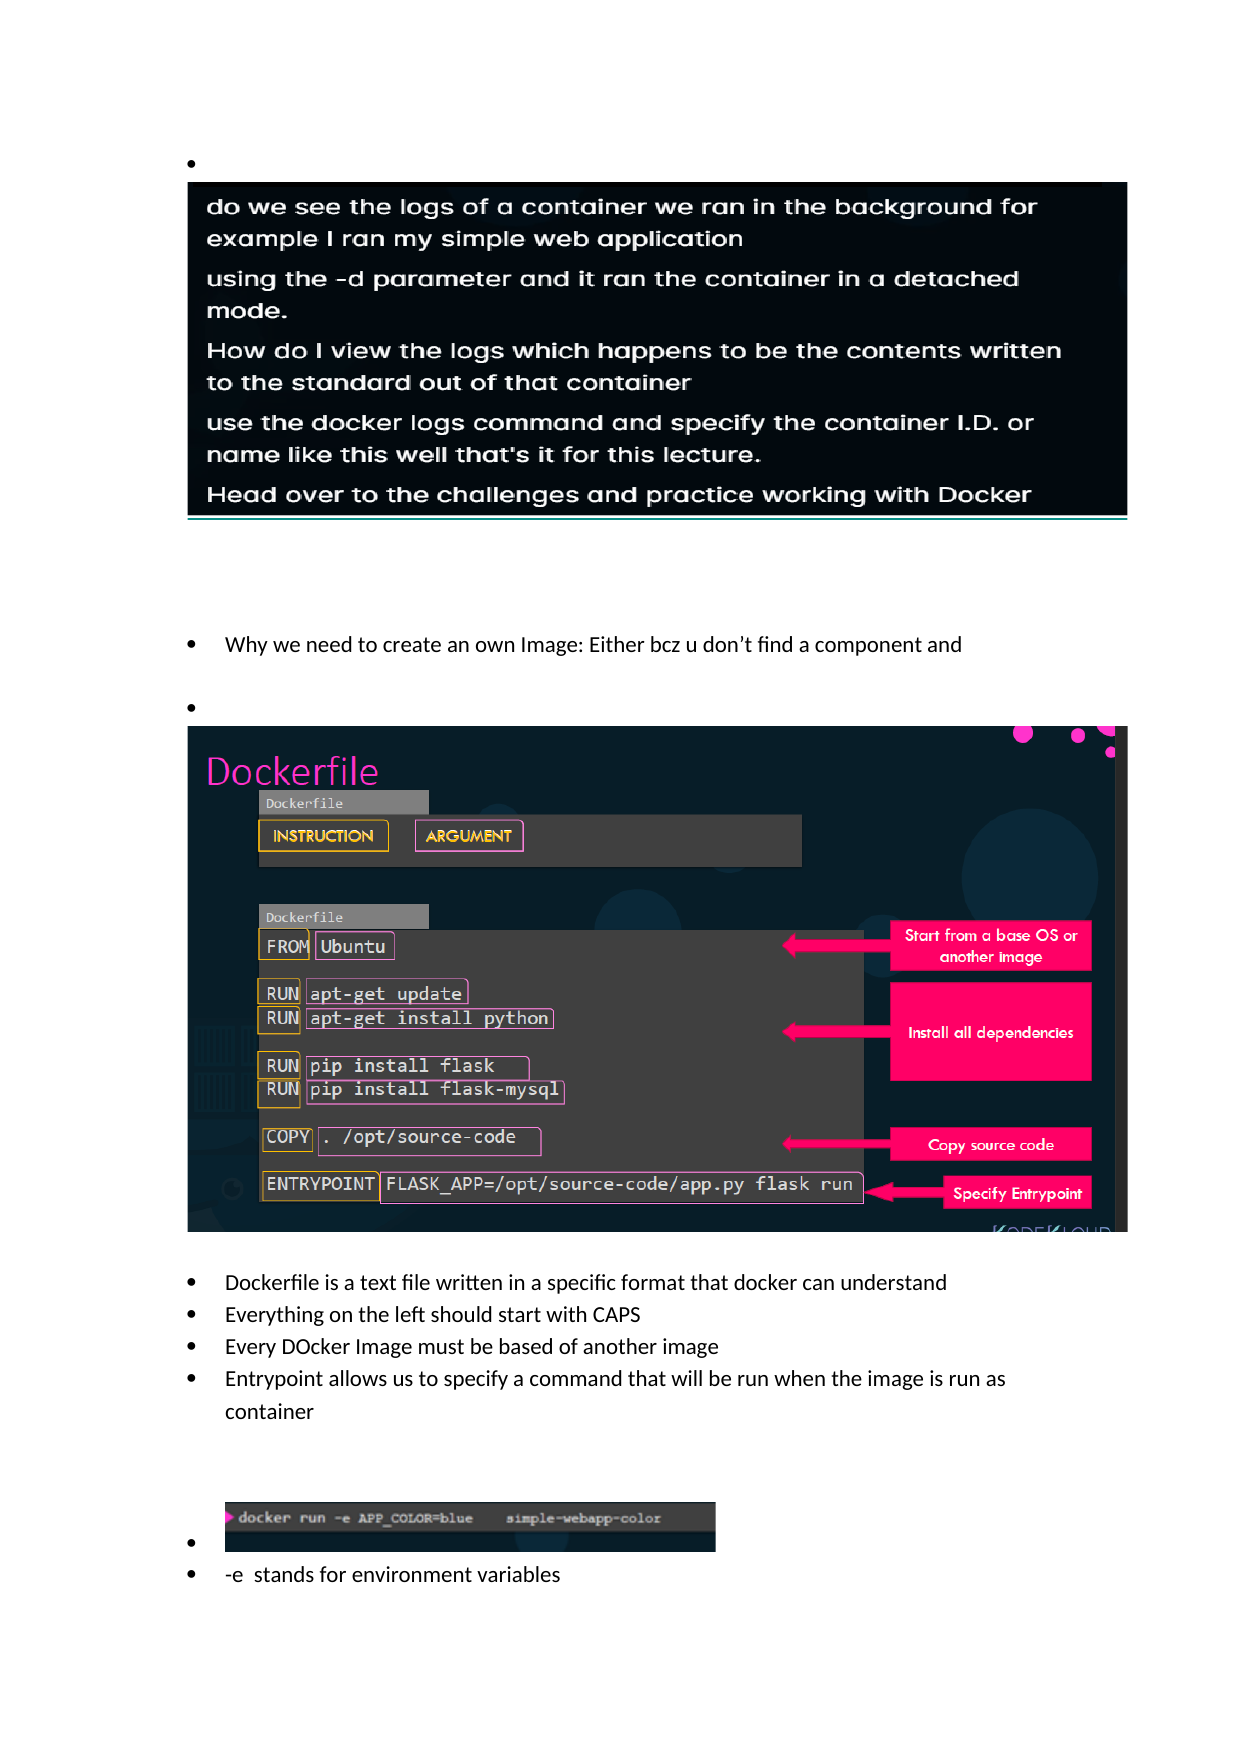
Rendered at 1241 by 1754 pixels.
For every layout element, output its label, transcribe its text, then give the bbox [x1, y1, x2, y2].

list Dockerfile is a text file written in a specific format that docker can understand [187, 1268, 1090, 1296]
picture [225, 1502, 716, 1552]
list -e stands for environment variables [187, 1560, 1090, 1588]
list Every DOcker Image must be based of another image [187, 1332, 1090, 1360]
list Everything on the left should start with CAPS [187, 1300, 1090, 1328]
list Entrypoint allows us to specify a command that will be run when the image is run as container [187, 1364, 1090, 1425]
list Why we need to create an own Image: Either bcz u don’t find a component and [187, 630, 1090, 658]
picture [187, 182, 1128, 520]
picture [187, 726, 1128, 1232]
